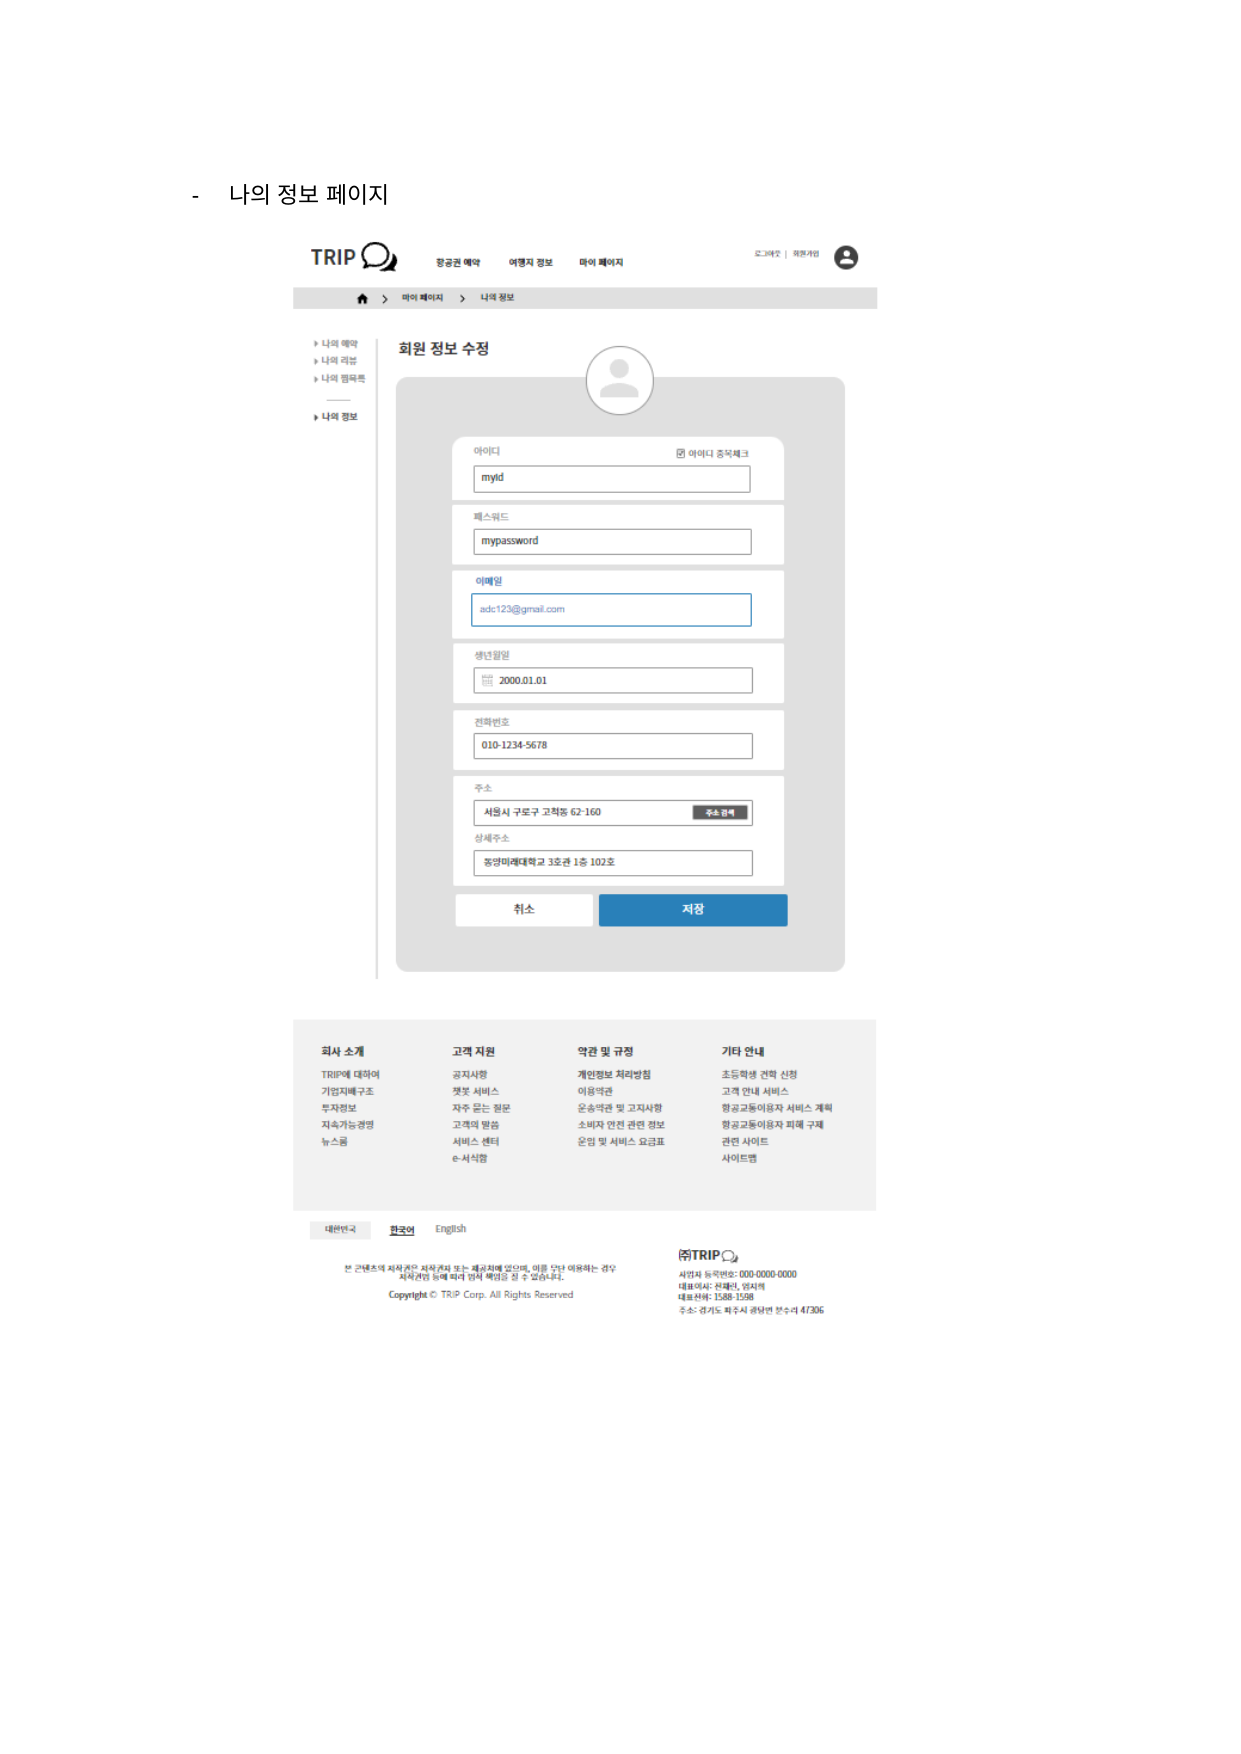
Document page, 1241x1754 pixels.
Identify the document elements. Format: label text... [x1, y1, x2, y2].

list 나의 정보 페이지 [192, 177, 1090, 211]
